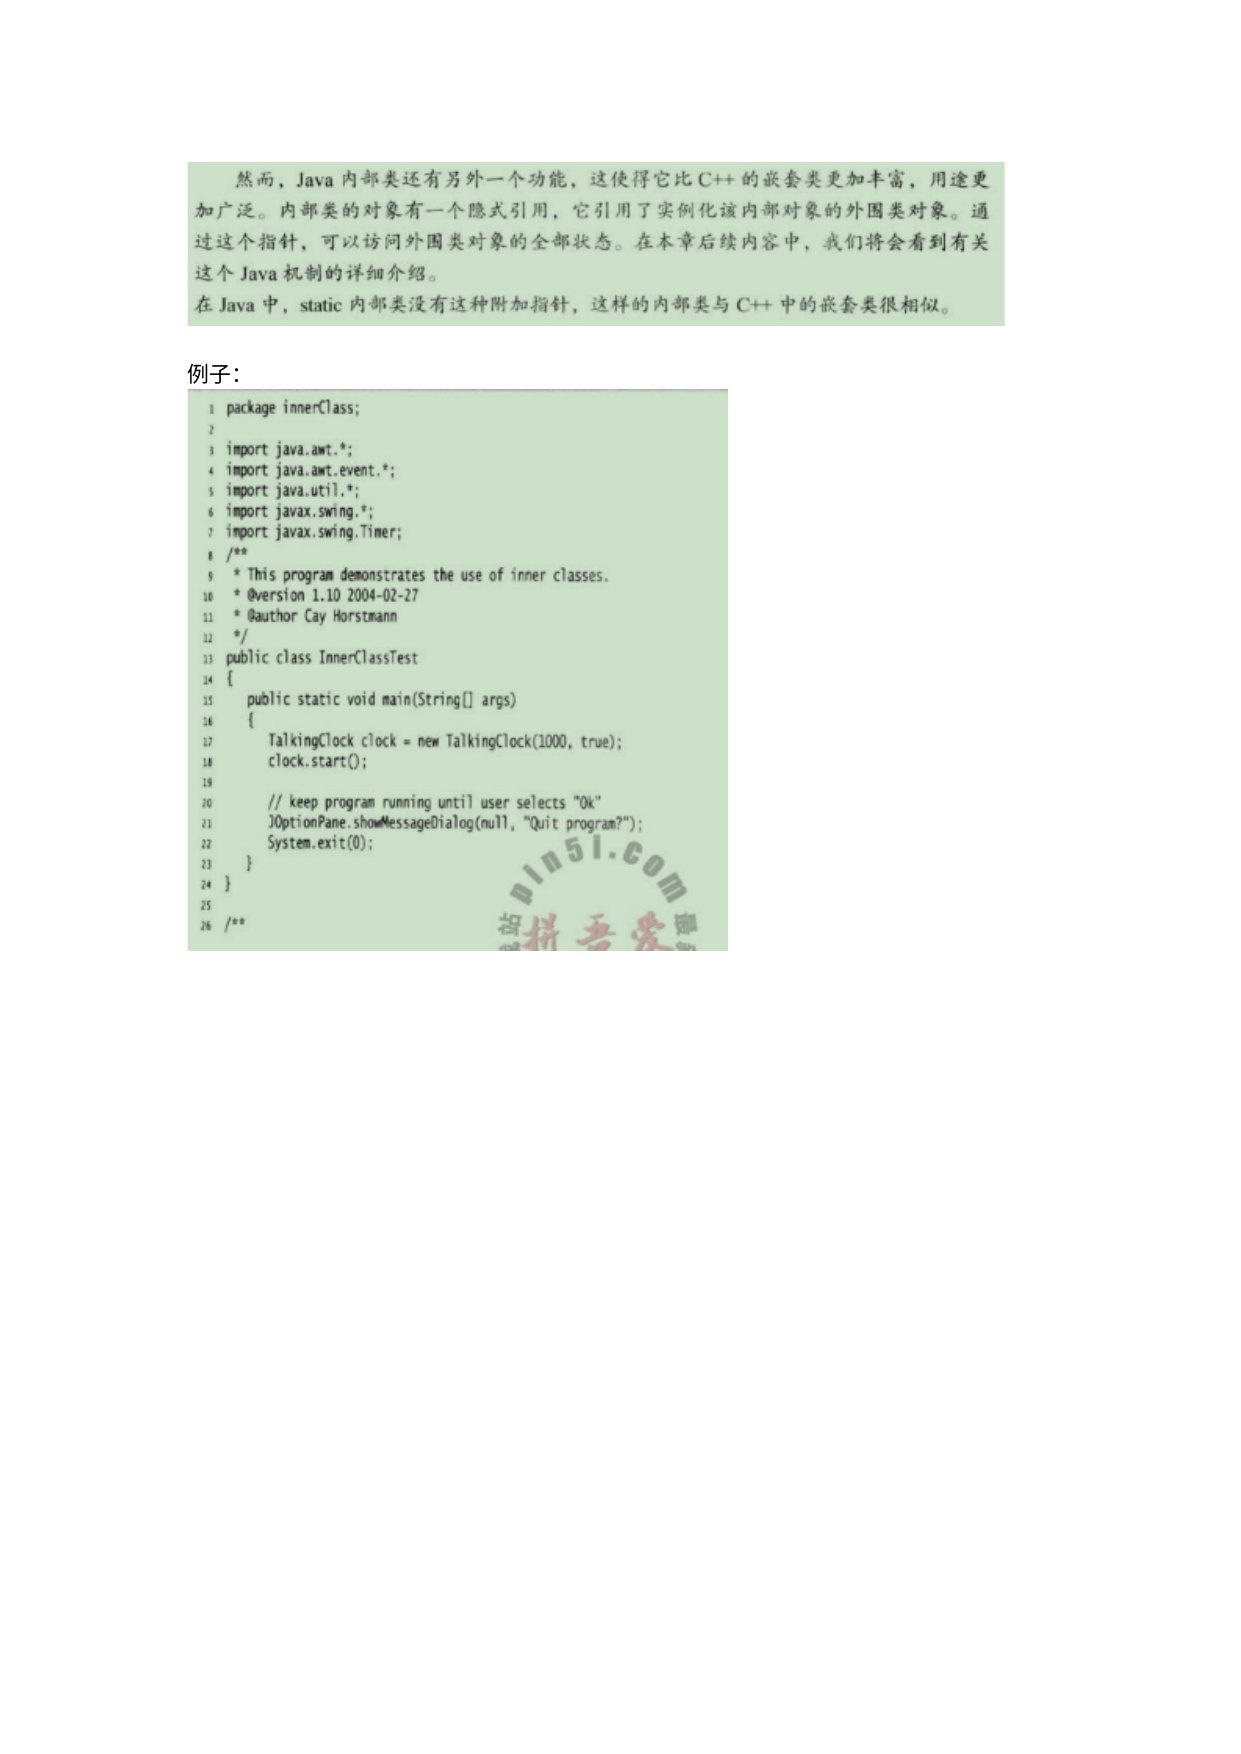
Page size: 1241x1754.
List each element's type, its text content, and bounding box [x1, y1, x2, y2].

text 例子： [187, 357, 1053, 389]
picture [187, 389, 729, 951]
picture [187, 162, 1005, 326]
